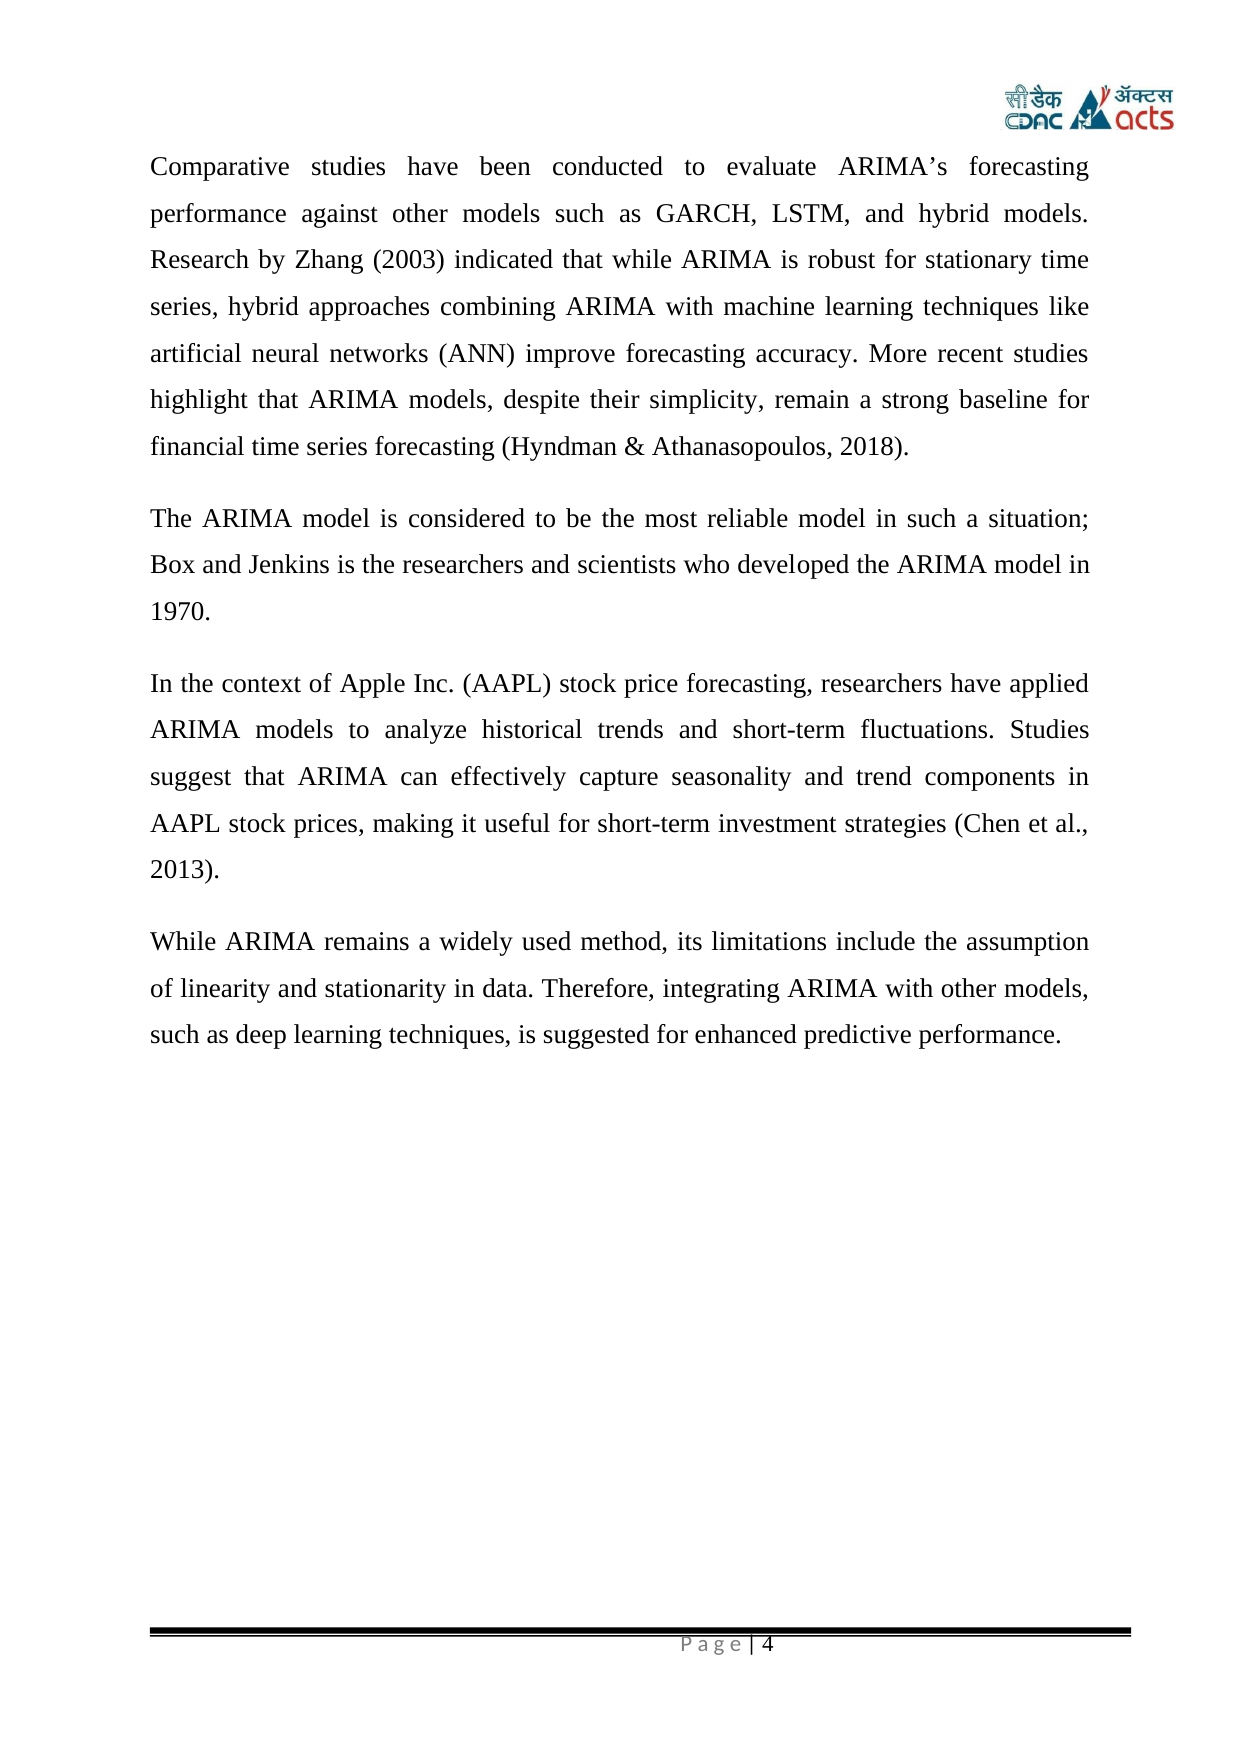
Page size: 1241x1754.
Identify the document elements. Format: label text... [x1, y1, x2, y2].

picture [998, 79, 1177, 130]
text Comparative studies have been conducted to evaluate ARIMA’s forecasting performance against other models such as GARCH, LSTM, and hybrid models. Research by Zhang (2003) indicated that while ARIMA is robust for stationary time series, hybrid approaches combining ARIMA with machine learning techniques like artificial neural networks (ANN) improve forecasting accuracy. More recent studies highlight that ARIMA models, despite their simplicity, remain a strong baseline for financial time series forecasting (Hyndman & Athanasopoulos, 2018). [150, 150, 1090, 461]
text While ARIMA remains a widely used method, its limitations include the assumption of linearity and stationarity in data. Therefore, integrating ARIMA with other models, such as deep learning techniques, is suggested for enhanced predictive performance. [150, 925, 1090, 1049]
text The ARIMA model is considered to be the most reliable model in such a situation; Box and Jenkins is the researchers and scientists who developed the ARIMA model in 1970. [150, 502, 1090, 626]
text In the context of Apple Inc. (AAPL) stock price forecasting, researchers have applied ARIMA models to analyze historical trends and short-term fluctuations. Studies suggest that ARIMA can effectively capture seasonality and trend components in AAPL stock prices, making it useful for short-term investment strategies (Chen et al., 2013). [150, 667, 1090, 884]
